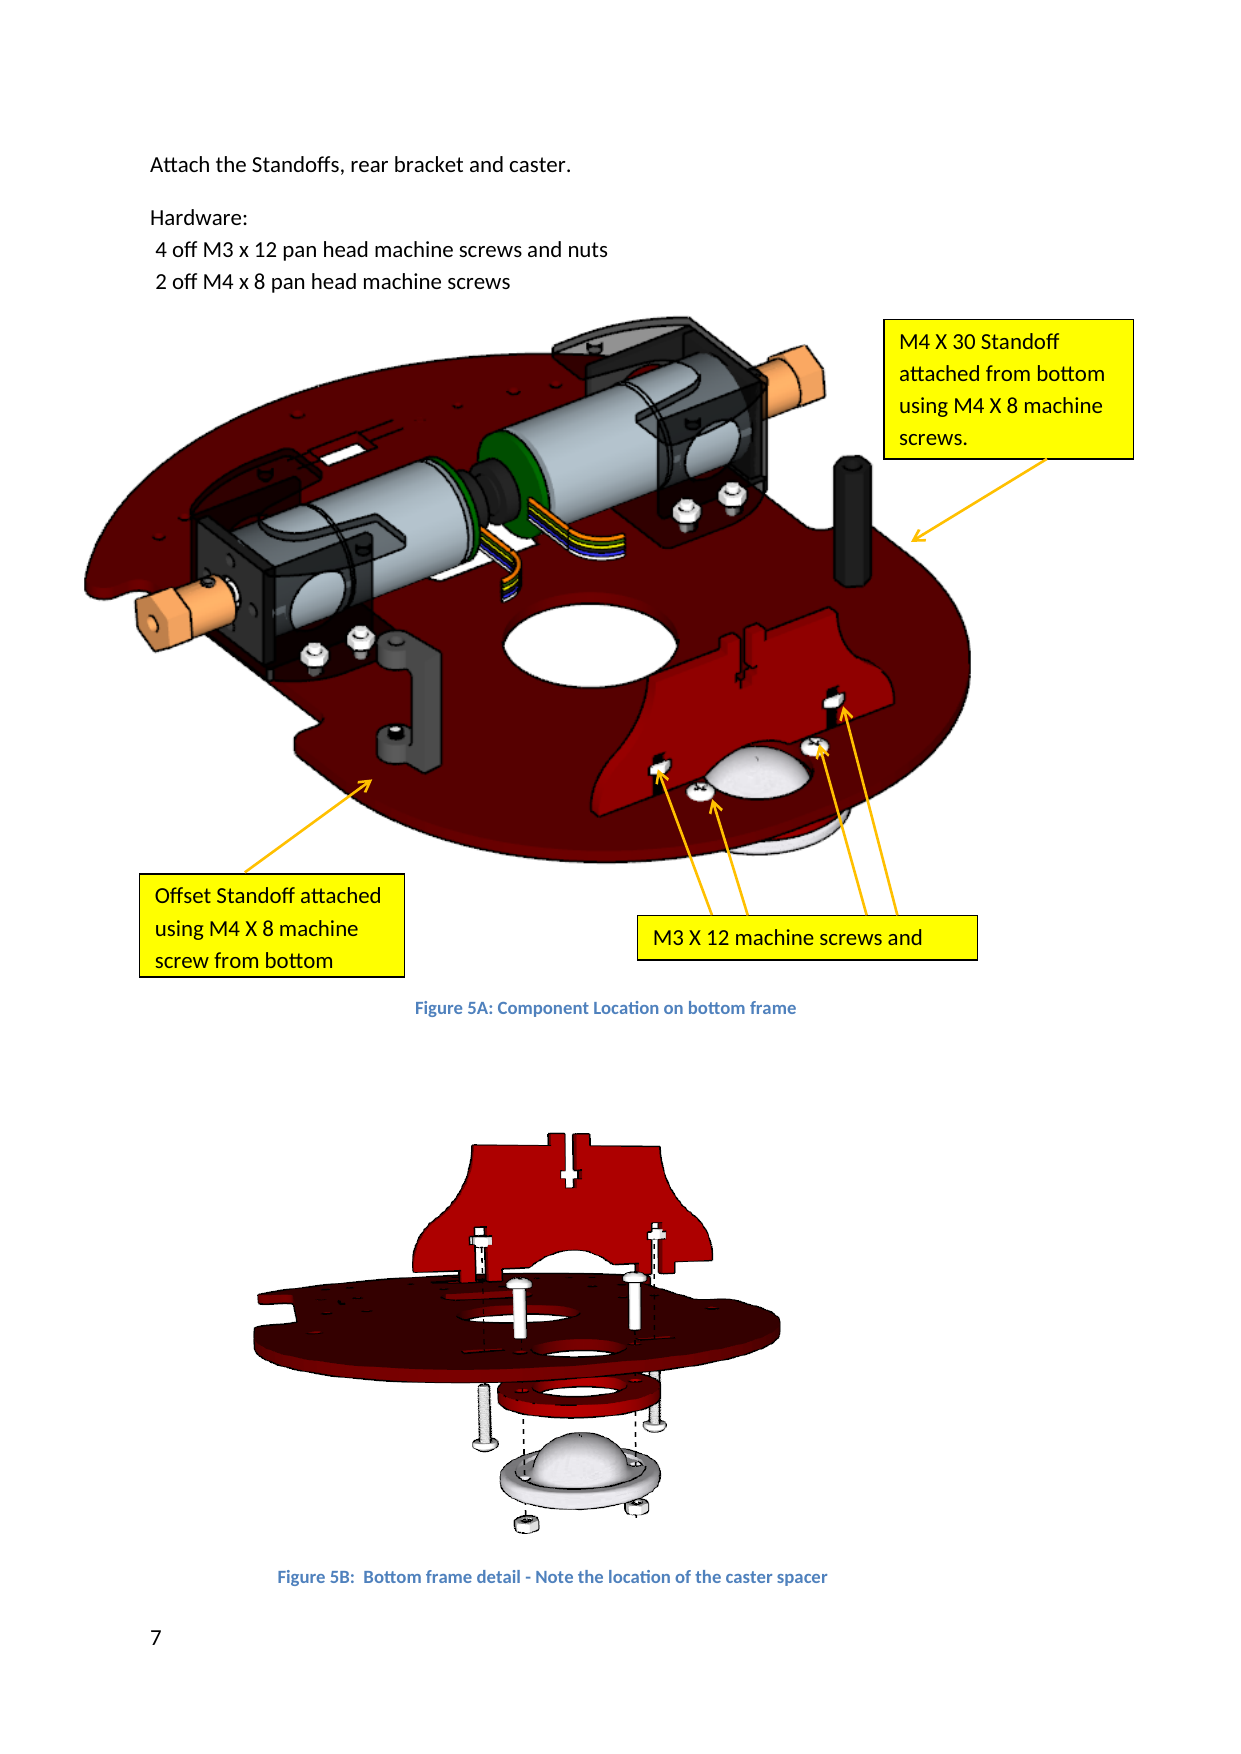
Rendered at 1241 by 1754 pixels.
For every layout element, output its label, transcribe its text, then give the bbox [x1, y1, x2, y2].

text Hardware: [150, 203, 1090, 231]
text 2 off M4 x 8 pan head machine screws [150, 267, 1090, 295]
text Attach the Standoffs, rear bracket and caster. [150, 150, 1090, 178]
picture [237, 1118, 794, 1534]
picture [75, 296, 991, 866]
text 4 off M3 x 12 pan head machine screws and nuts [150, 235, 1090, 263]
